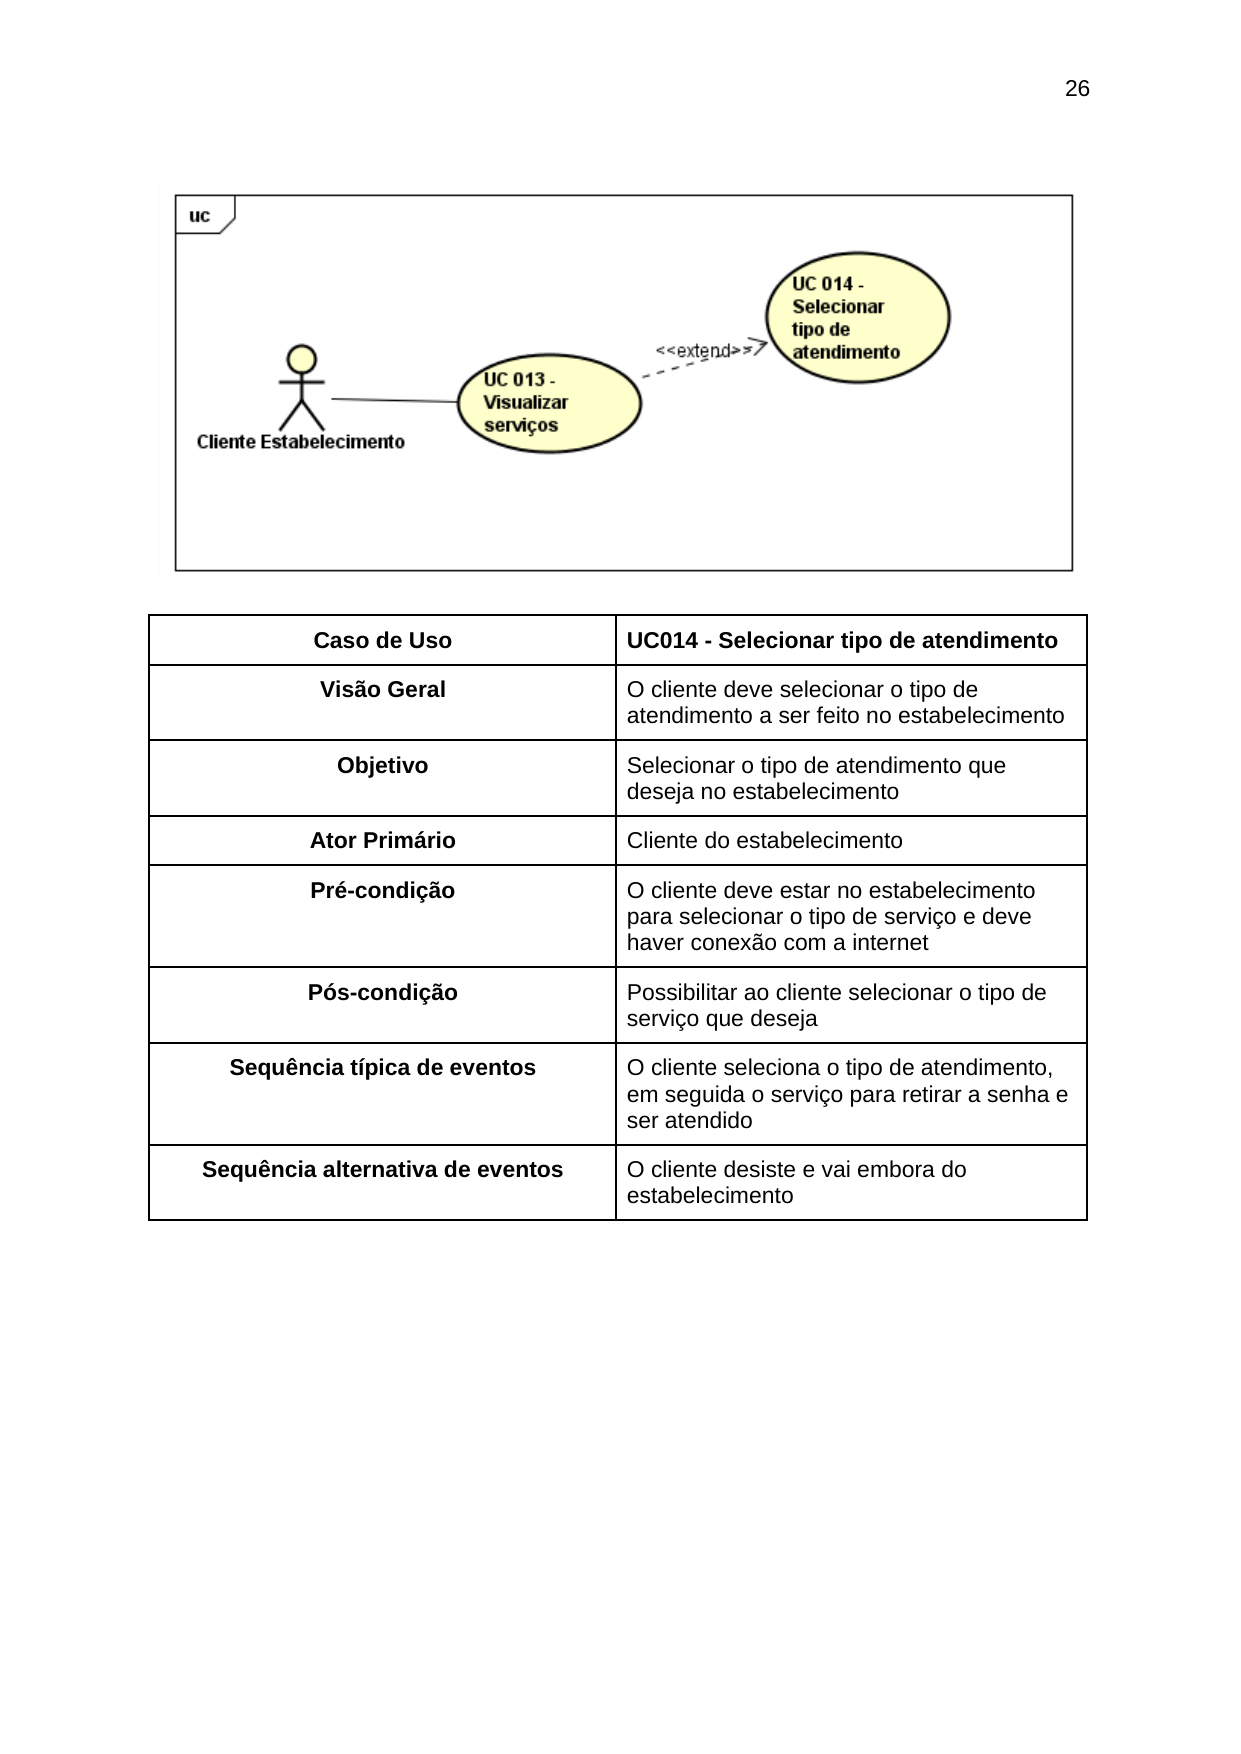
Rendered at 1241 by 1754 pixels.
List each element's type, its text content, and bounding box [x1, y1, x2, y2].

table_header UC014 - Selecionar tipo de atendimento [617, 616, 1086, 663]
table_cell O cliente seleciona o tipo de atendimento, em seguida o serviço para retirar a senha e ser atendido [617, 1044, 1086, 1144]
table_cell Possibilitar ao cliente selecionar o tipo de serviço que deseja [617, 968, 1086, 1042]
table_cell Sequência alternativa de eventos [150, 1146, 615, 1219]
table_cell O cliente deve estar no estabelecimento para selecionar o tipo de serviço e deve haver conexão com a internet [617, 866, 1086, 966]
table_cell O cliente deve selecionar o tipo de atendimento a ser feito no estabelecimento [617, 666, 1086, 739]
picture [159, 180, 1081, 581]
table_cell O cliente desiste e vai embora do estabelecimento [617, 1146, 1086, 1219]
table_cell Pós-condição [150, 968, 615, 1042]
table_cell Pré-condição [150, 866, 615, 966]
table_cell Visão Geral [150, 666, 615, 739]
table_cell Ator Primário [150, 817, 615, 864]
table_cell Sequência típica de eventos [150, 1044, 615, 1144]
table_cell Objetivo [150, 741, 615, 815]
table_cell Cliente do estabelecimento [617, 817, 1086, 864]
table_cell Selecionar o tipo de atendimento que deseja no estabelecimento [617, 741, 1086, 815]
table_header Caso de Uso [150, 616, 615, 663]
